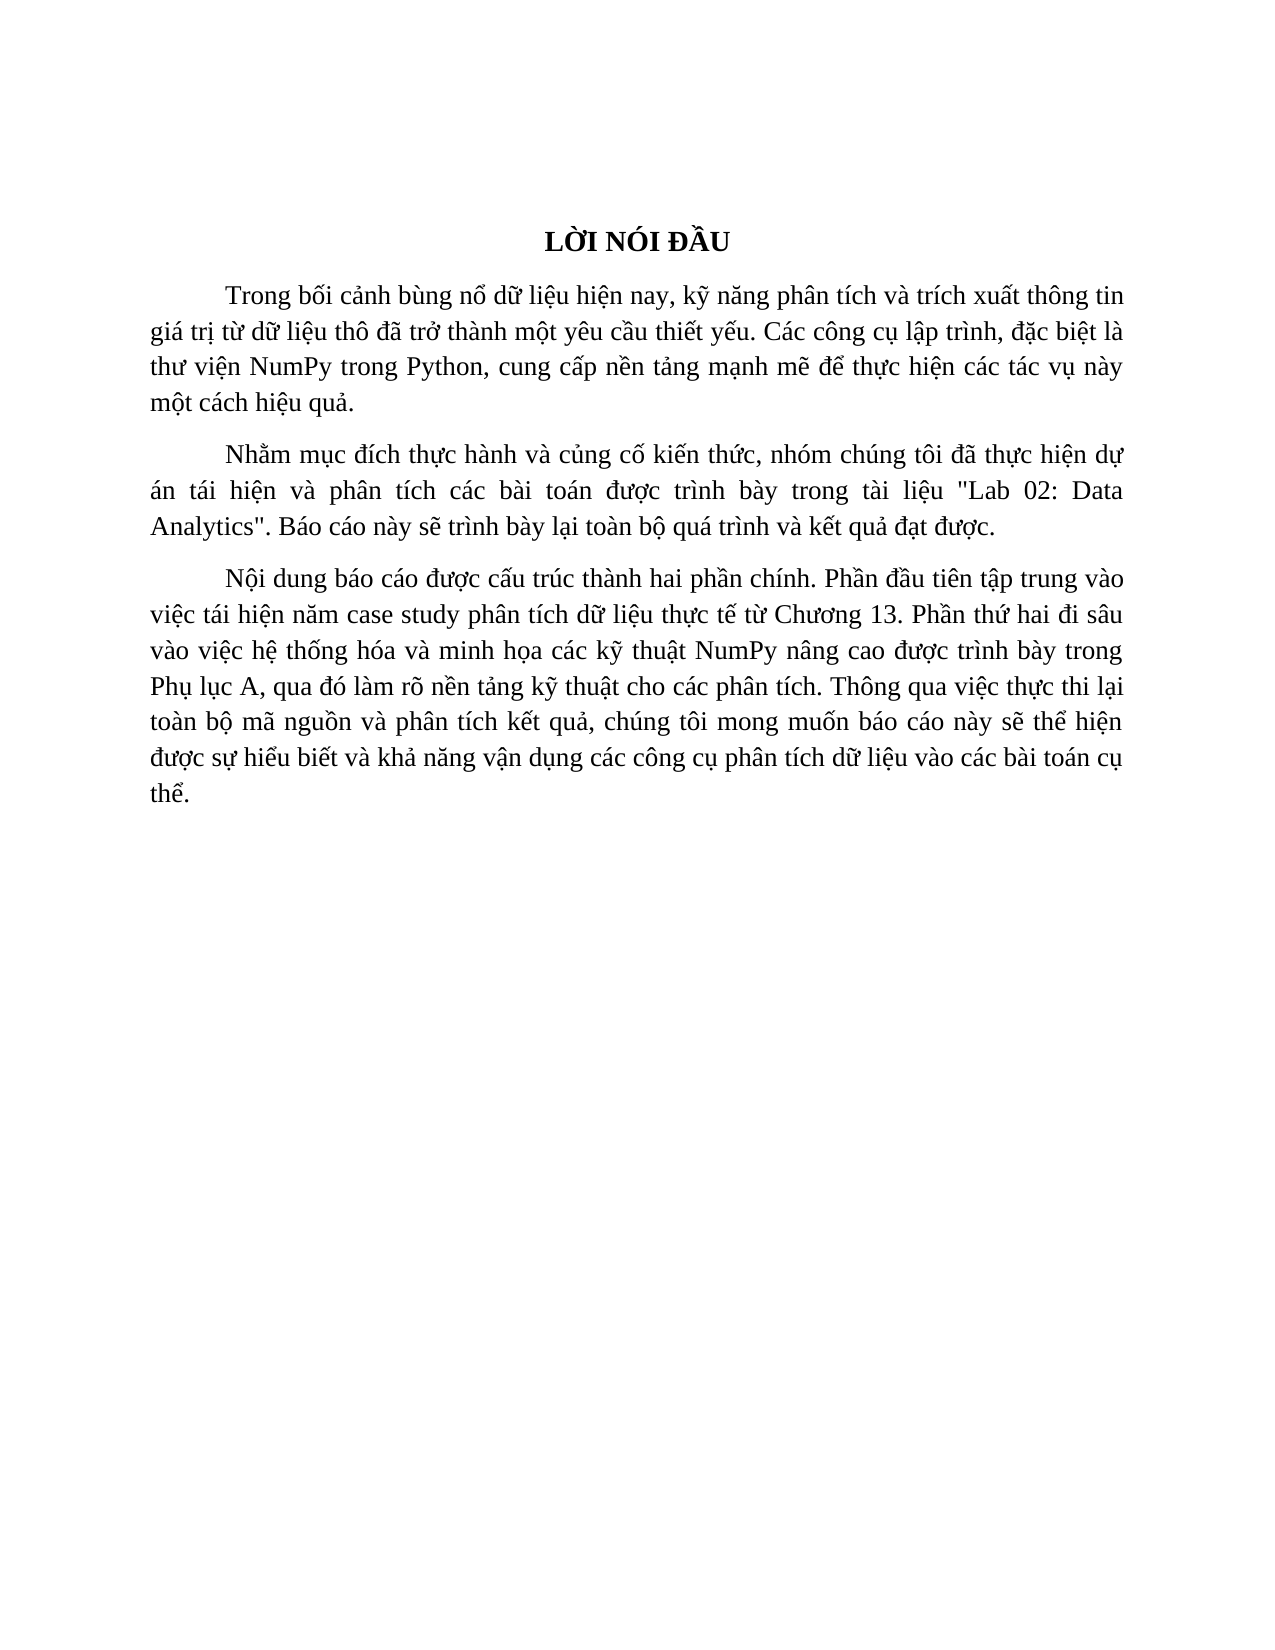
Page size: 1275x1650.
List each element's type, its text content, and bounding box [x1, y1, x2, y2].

text Trong bối cảnh bùng nổ dữ liệu hiện nay, kỹ năng phân tích và trích xuất thông tin giá trị từ dữ liệu thô đã trở thành một yêu cầu thiết yếu. Các công cụ lập trình, đặc biệt là thư viện NumPy trong Python, cung cấp nền tảng mạnh mẽ để thực hiện các tác vụ này một cách hiệu quả. [150, 279, 1125, 417]
text Nhằm mục đích thực hành và củng cố kiến thức, nhóm chúng tôi đã thực hiện dự án tái hiện và phân tích các bài toán được trình bày trong tài liệu "Lab 02: Data Analytics". Báo cáo này sẽ trình bày lại toàn bộ quá trình và kết quả đạt được. [150, 438, 1125, 541]
subtitle LỜI NÓI ĐẦU [150, 224, 1125, 257]
text Nội dung báo cáo được cấu trúc thành hai phần chính. Phần đầu tiên tập trung vào việc tái hiện năm case study phân tích dữ liệu thực tế từ Chương 13. Phần thứ hai đi sâu vào việc hệ thống hóa và minh họa các kỹ thuật NumPy nâng cao được trình bày trong Phụ lục A, qua đó làm rõ nền tảng kỹ thuật cho các phân tích. Thông qua việc thực thi lại toàn bộ mã nguồn và phân tích kết quả, chúng tôi mong muốn báo cáo này sẽ thể hiện được sự hiểu biết và khả năng vận dụng các công cụ phân tích dữ liệu vào các bài toán cụ thể. [150, 562, 1125, 808]
